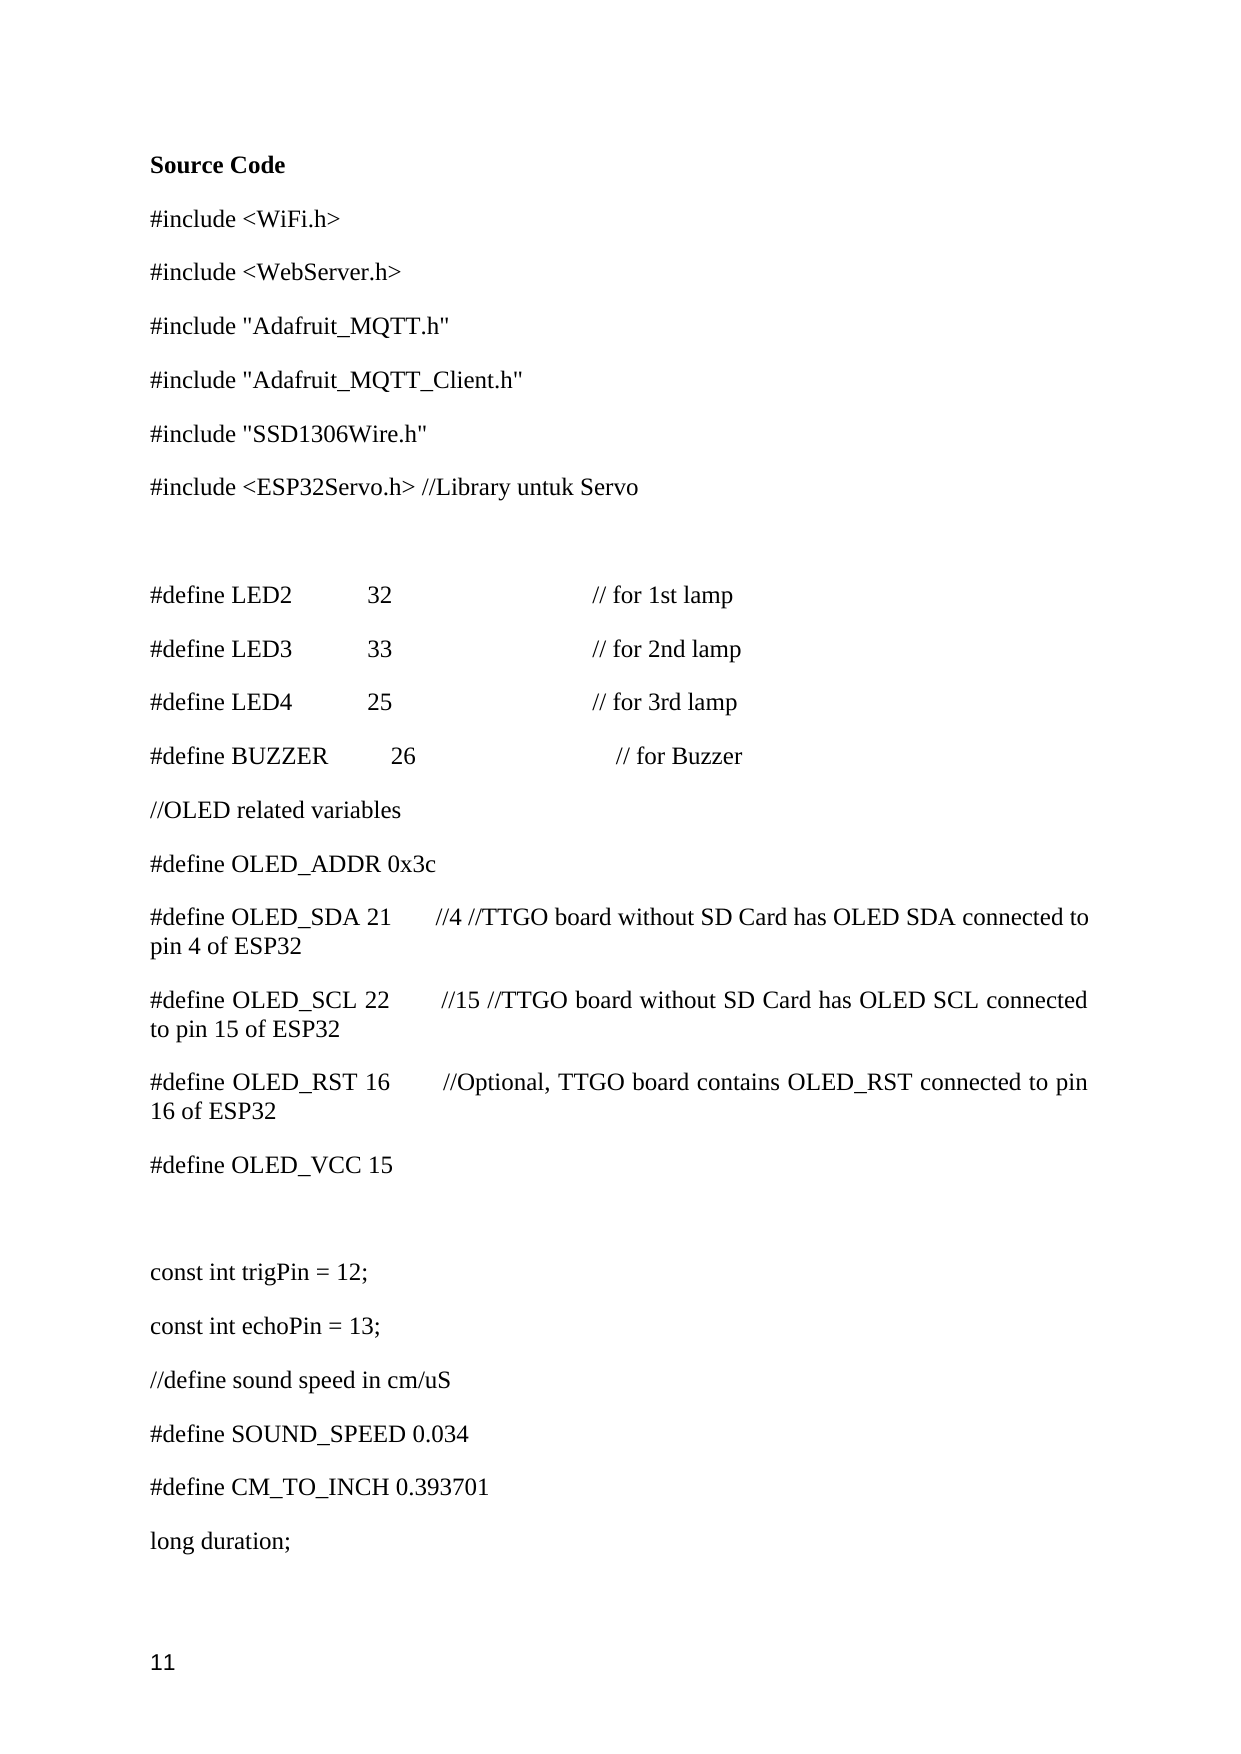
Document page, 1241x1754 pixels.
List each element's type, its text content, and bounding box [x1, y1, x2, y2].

text #define LED4 25 // for 3rd lamp [150, 687, 1090, 716]
text #define SOUND_SPEED 0.034 [150, 1419, 1090, 1447]
text #define LED2 32 // for 1st lamp [150, 580, 1090, 609]
text #include "Adafruit_MQTT.h" [150, 311, 1090, 340]
text #define OLED_VCC 15 [150, 1150, 1090, 1179]
text #define BUZZER 26 // for Buzzer [150, 741, 1090, 770]
text #define OLED_SCL 22 //15 //TTGO board without SD Card has OLED SCL connected to pin 15 of ESP32 [150, 985, 1090, 1042]
text #include <ESP32Servo.h> //Library untuk Servo [150, 472, 1090, 501]
text #include <WebServer.h> [150, 257, 1090, 286]
text #define OLED_ADDR 0x3c [150, 849, 1090, 877]
text const int trigPin = 12; [150, 1257, 1090, 1286]
text #define OLED_SDA 21 //4 //TTGO board without SD Card has OLED SDA connected to pin 4 of ESP32 [150, 902, 1090, 960]
text #include "SSD1306Wire.h" [150, 419, 1090, 447]
text #include <WiFi.h> [150, 204, 1090, 232]
text #define LED3 33 // for 2nd lamp [150, 634, 1090, 662]
text #define CM_TO_INCH 0.393701 [150, 1472, 1090, 1501]
text //define sound speed in cm/uS [150, 1365, 1090, 1394]
text const int echoPin = 13; [150, 1311, 1090, 1340]
text #include "Adafruit_MQTT_Client.h" [150, 365, 1090, 394]
text //OLED related variables [150, 795, 1090, 824]
text long duration; [150, 1526, 1090, 1555]
text #define OLED_RST 16 //Optional, TTGO board contains OLED_RST connected to pin 16 of ESP32 [150, 1067, 1090, 1125]
text Source Code [150, 150, 1090, 179]
